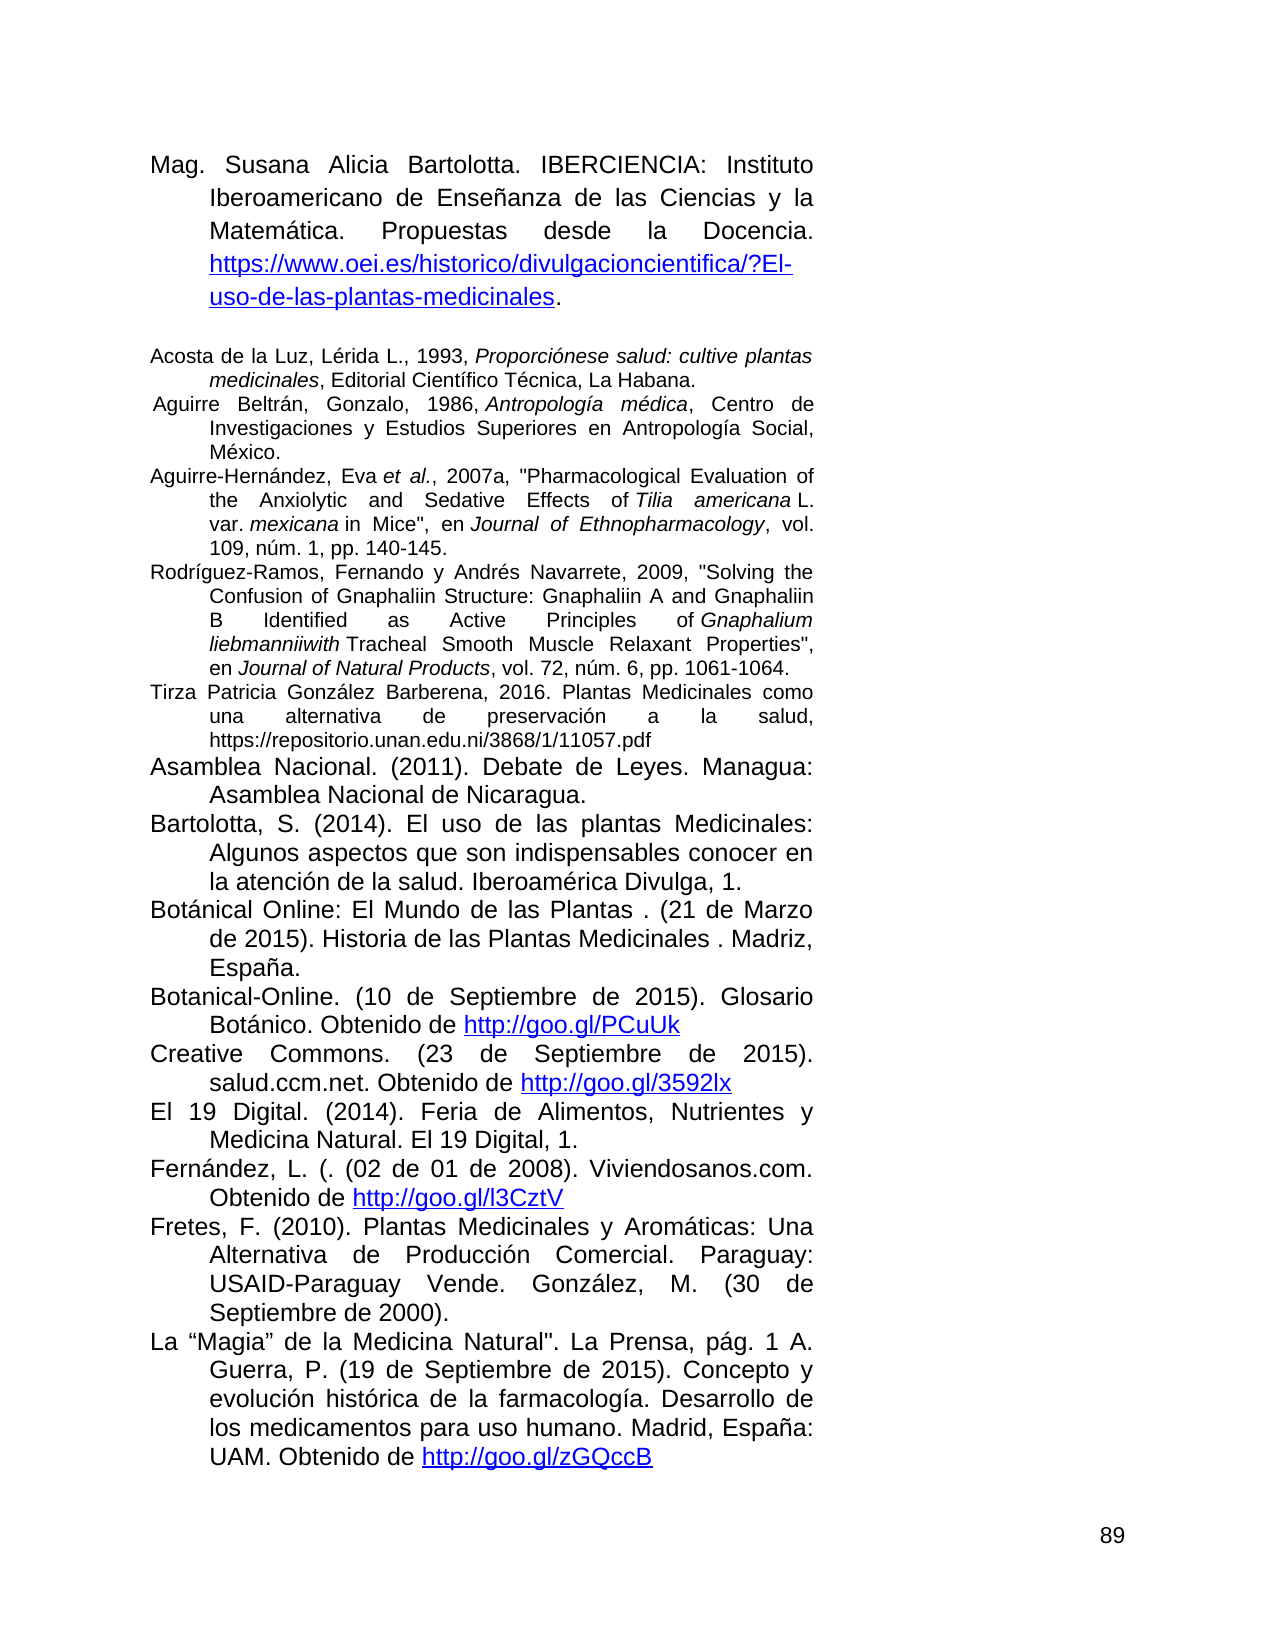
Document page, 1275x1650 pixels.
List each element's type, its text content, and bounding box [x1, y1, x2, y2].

text Botánical Online: El Mundo de las Plantas . (21 de Marzo de 2015). Historia de las Plantas Medicinales . Madriz, España. [150, 895, 814, 982]
text El 19 Digital. (2014). Feria de Alimentos, Nutrientes y Medicina Natural. El 19 Digital, 1. [150, 1097, 814, 1154]
text Fernández, L. (. (02 de 01 de 2008). Viviendosanos.com. Obtenido de http://goo.gl/l3CztV [150, 1154, 814, 1212]
text Botanical-Online. (10 de Septiembre de 2015). Glosario Botánico. Obtenido de http://goo.gl/PCuUk [150, 982, 814, 1039]
text Fretes, F. (2010). Plantas Medicinales y Aromáticas: Una Alternativa de Producción Comercial. Paraguay: USAID-Paraguay Vende. González, M. (30 de Septiembre de 2000). [150, 1212, 814, 1327]
text Bartolotta, S. (2014). El uso de las plantas Medicinales: Algunos aspectos que son indispensables conocer en la atención de la salud. Iberoamérica Divulga, 1. [150, 809, 814, 895]
text Aguirre-Hernández, Eva et al., 2007a, "Pharmacological Evaluation of the Anxiolytic and Sedative Effects of Tilia americana L. var. mexicana in Mice", en Journal of Ethnopharmacology, vol. 109, núm. 1, pp. 140-145. [150, 464, 814, 560]
text Acosta de la Luz, Lérida L., 1993, Proporciónese salud: cultive plantas medicinales, Editorial Científico Técnica, La Habana. [150, 344, 814, 392]
text La “Magia” de la Medicina Natural". La Prensa, pág. 1 A. Guerra, P. (19 de Septiembre de 2015). Concepto y evolución histórica de la farmacología. Desarrollo de los medicamentos para uso humano. Madrid, España: UAM. Obtenido de http://goo.gl/zGQccB [150, 1327, 814, 1470]
text Asamblea Nacional. (2011). Debate de Leyes. Managua: Asamblea Nacional de Nicaragua. [150, 752, 814, 809]
text Mag. Susana Alicia Bartolotta. IBERCIENCIA: Instituto Iberoamericano de Enseñanza de las Ciencias y la Matemática. Propuestas desde la Docencia. https://www.oei.es/historico/divulgacioncientifica/?El-uso-de-las-plantas-medicinales. [150, 150, 814, 311]
text Rodríguez-Ramos, Fernando y Andrés Navarrete, 2009, "Solving the Confusion of Gnaphaliin Structure: Gnaphaliin A and Gnaphaliin B Identified as Active Principles of Gnaphalium liebmanniiwith Tracheal Smooth Muscle Relaxant Properties", en Journal of Natural Products, vol. 72, núm. 6, pp. 1061-1064. [150, 560, 814, 680]
text Creative Commons. (23 de Septiembre de 2015). salud.ccm.net. Obtenido de http://goo.gl/3592lx [150, 1039, 814, 1097]
text Aguirre Beltrán, Gonzalo, 1986, Antropología médica, Centro de Investigaciones y Estudios Superiores en Antropología Social, México. [135, 392, 814, 464]
text Tirza Patricia González Barberena, 2016. Plantas Medicinales como una alternativa de preservación a la salud, https://repositorio.unan.edu.ni/3868/1/11057.pdf [150, 680, 814, 752]
